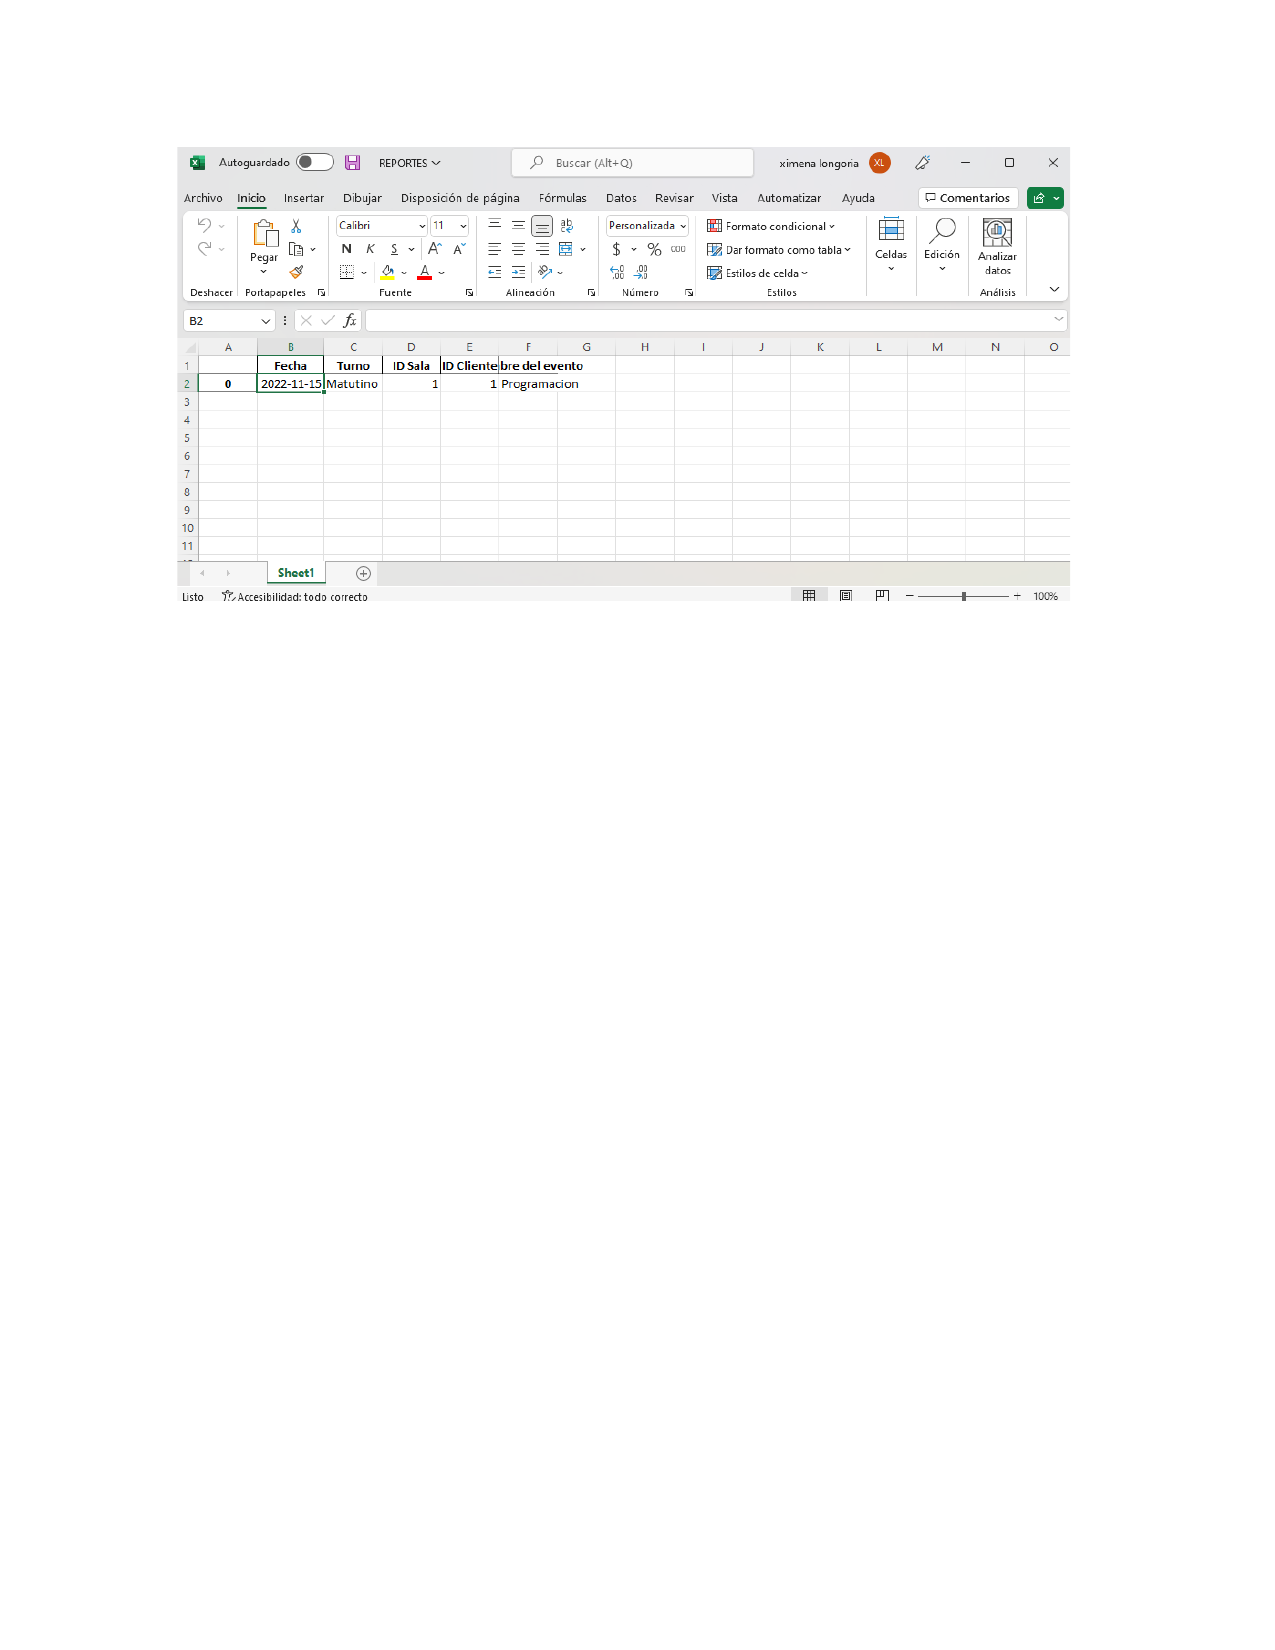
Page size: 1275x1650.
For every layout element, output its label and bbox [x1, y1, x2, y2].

picture [177, 147, 1071, 601]
